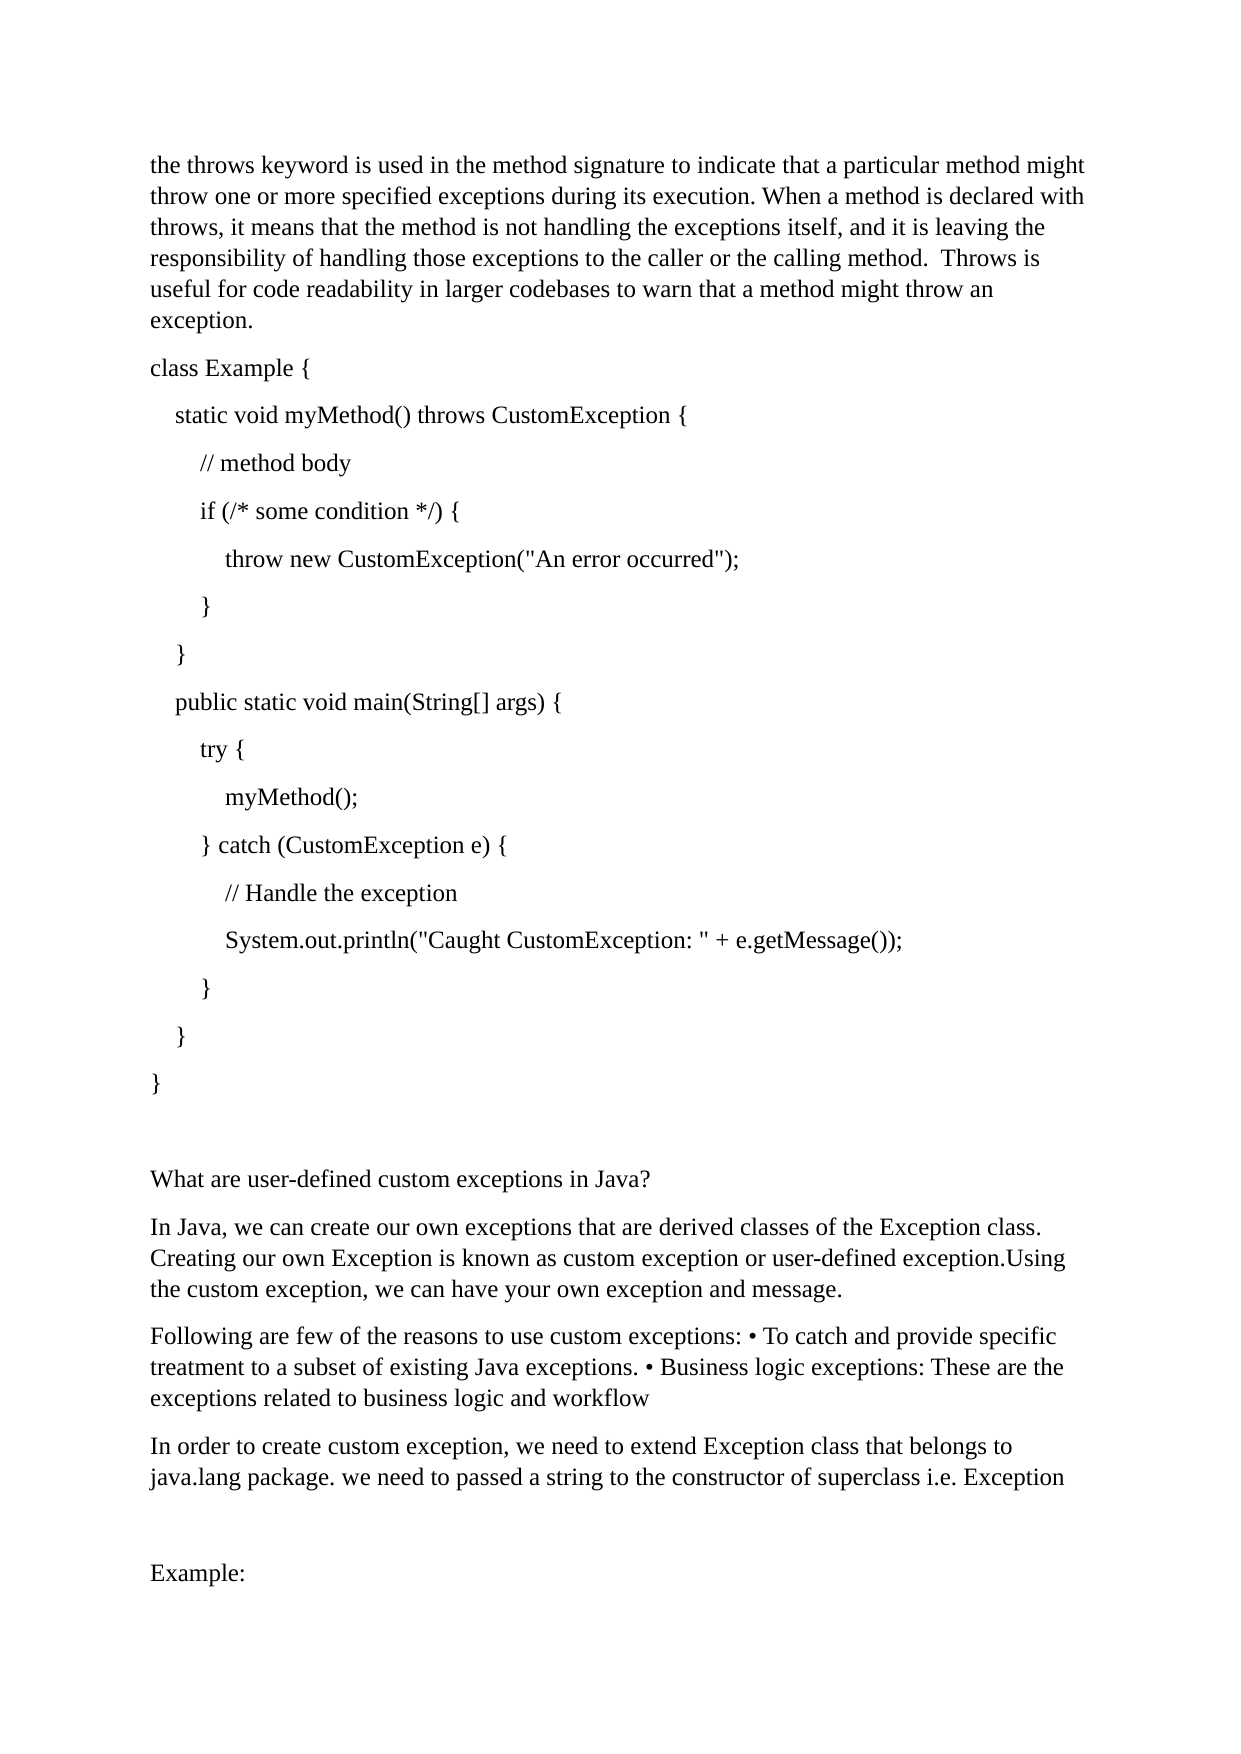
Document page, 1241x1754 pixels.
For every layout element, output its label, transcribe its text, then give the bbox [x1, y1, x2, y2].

text myMethod(); [150, 782, 1090, 811]
text if (/* some condition */) { [150, 496, 1090, 525]
text // Handle the exception [150, 878, 1090, 906]
text } [150, 1068, 1090, 1097]
text public static void main(String[] args) { [150, 687, 1090, 716]
text } [150, 591, 1090, 620]
text In order to create custom exception, we need to extend Exception class that belongs to java.lang package. we need to passed a string to the constructor of superclass i.e. Exception [150, 1431, 1090, 1491]
text } catch (CustomException e) { [150, 830, 1090, 859]
text } [150, 1021, 1090, 1049]
text throw new CustomException("An error occurred"); [150, 544, 1090, 572]
text What are user-defined custom exceptions in Java? [150, 1164, 1090, 1193]
text try { [150, 734, 1090, 763]
text class Example { [150, 353, 1090, 382]
text In Java, we can create our own exceptions that are derived classes of the Exception class. Creating our own Exception is known as custom exception or user-defined exception.Using the custom exception, we can have your own exception and message. [150, 1212, 1090, 1302]
text Example: [150, 1558, 1090, 1586]
text System.out.println("Caught CustomException: " + e.getMessage()); [150, 925, 1090, 954]
text the throws keyword is used in the method signature to indicate that a particular method might throw one or more specified exceptions during its execution. When a method is declared with throws, it means that the method is not handling the exceptions itself, and it is leaving the responsibility of handling those exceptions to the caller or the calling method. Throws is useful for code readability in larger codebases to warn that a method might throw an exception. [150, 150, 1090, 334]
text } [150, 639, 1090, 668]
text static void myMethod() throws CustomException { [150, 401, 1090, 429]
text Following are few of the reasons to use custom exceptions: • To catch and provide specific treatment to a subset of existing Java exceptions. • Business logic exceptions: These are the exceptions related to business logic and workflow [150, 1321, 1090, 1412]
text // method body [150, 448, 1090, 477]
text } [150, 973, 1090, 1002]
